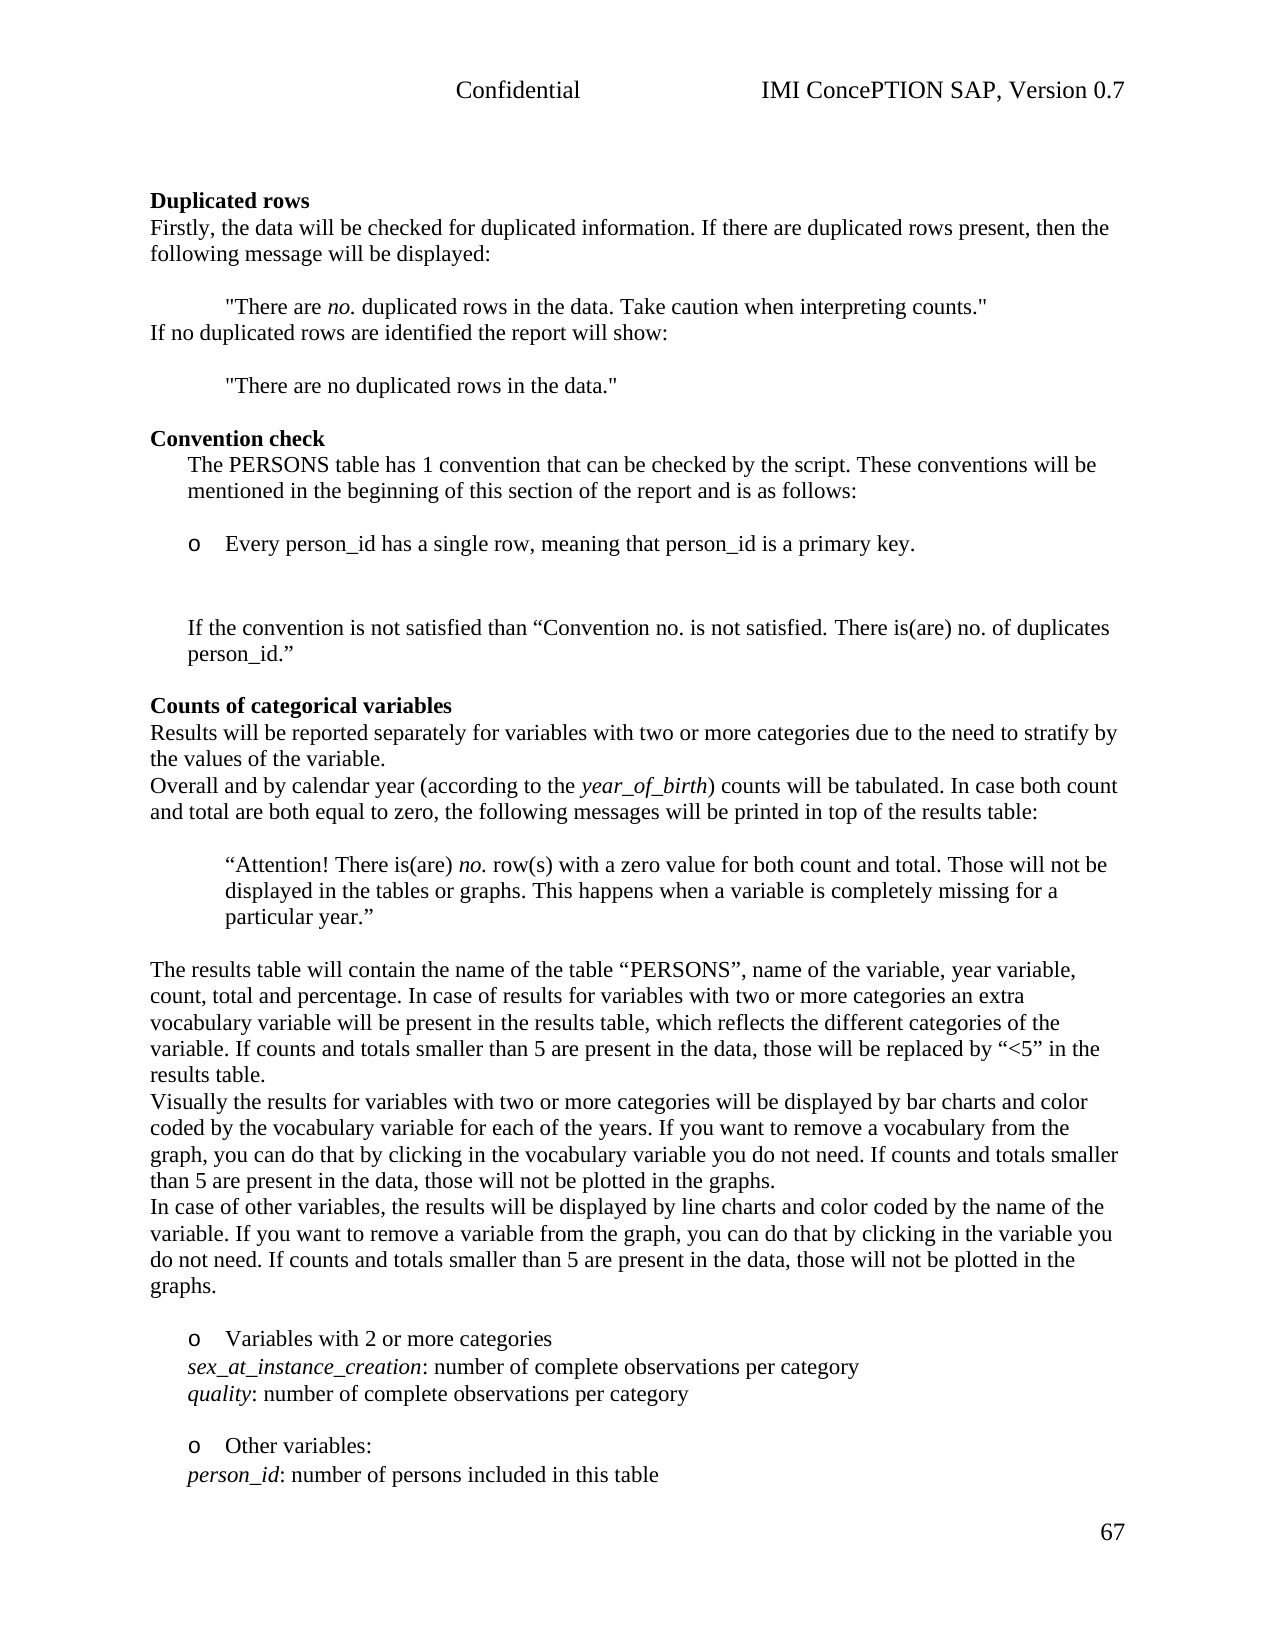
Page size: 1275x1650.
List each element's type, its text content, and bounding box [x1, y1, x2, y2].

text Results will be reported separately for variables with two or more categories due to the need to stratify by the values of the variable. [150, 719, 1125, 772]
text The results table will contain the name of the table “PERSONS”, name of the variable, year variable, count, total and percentage. In case of results for variables with two or more categories an extra vocabulary variable will be present in the results table, which reflects the different categories of the variable. If counts and totals smaller than 5 are present in the data, those will be replaced by “<5” in the results table. [150, 956, 1125, 1088]
list Variables with 2 or more categories [187, 1325, 1125, 1353]
list “Attention! There is(are) no. row(s) with a zero value for both count and total. Those will not be displayed in the tables or graphs. This happens when a variable is completely missing for a particular year.” [225, 851, 1125, 930]
list Every person_id has a single row, meaning that person_id is a primary key. [187, 530, 1125, 585]
text If the convention is not satisfied than “Convention no. is not satisfied. There is(are) no. of duplicates person_id.” [187, 613, 1125, 666]
text Convention check [150, 425, 1125, 451]
text "There are no duplicated rows in the data." [150, 372, 1125, 398]
text sex_at_instance_creation: number of complete observations per category [150, 1353, 1125, 1380]
text Counts of categorical variables [150, 693, 1125, 719]
text The PERSONS table has 1 convention that can be checked by the script. These conventions will be mentioned in the beginning of this section of the report and is as follows: [187, 451, 1125, 504]
text person_id: number of persons included in this table [150, 1461, 1125, 1487]
text quality: number of complete observations per category [150, 1380, 1125, 1406]
text "There are no. duplicated rows in the data. Take caution when interpreting counts." [150, 293, 1125, 319]
list Other variables: [187, 1432, 1125, 1461]
text If no duplicated rows are identified the report will show: [150, 319, 1125, 346]
text Overall and by calendar year (according to the year_of_birth) counts will be tabulated. In case both count and total are both equal to zero, the following messages will be printed in top of the results table: [150, 772, 1125, 824]
text Duplicated rows [150, 188, 1125, 214]
text Visually the results for variables with two or more categories will be displayed by bar charts and color coded by the vocabulary variable for each of the years. If you want to remove a vocabulary from the graph, you can do that by clicking in the vocabulary variable you do not need. If counts and totals smaller than 5 are present in the data, those will not be plotted in the graphs. [150, 1088, 1125, 1193]
text In case of other variables, the results will be displayed by line charts and color coded by the name of the variable. If you want to remove a variable from the graph, you can do that by clicking in the variable you do not need. If counts and totals smaller than 5 are present in the data, those will not be plotted in the graphs. [150, 1193, 1125, 1299]
text Firstly, the data will be checked for duplicated information. If there are duplicated rows present, then the following message will be displayed: [150, 214, 1125, 267]
